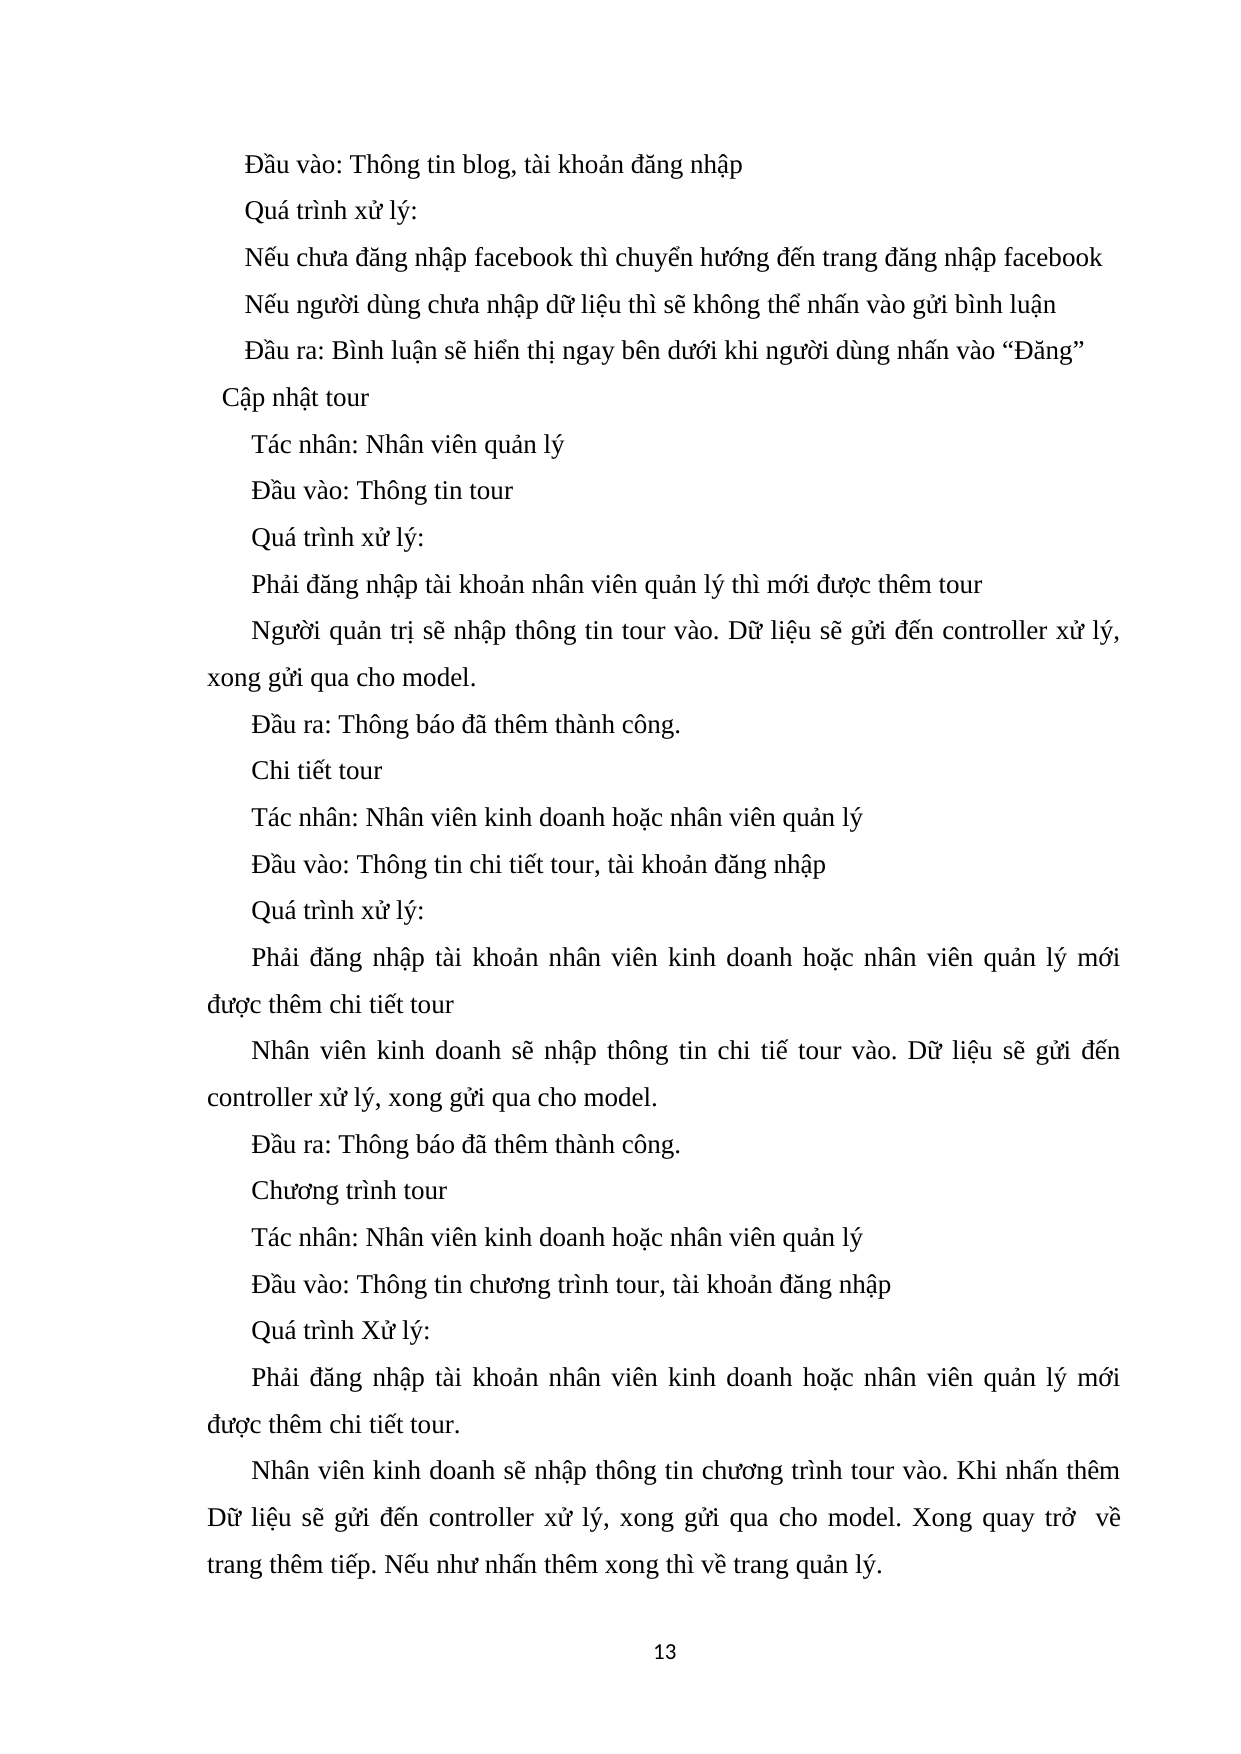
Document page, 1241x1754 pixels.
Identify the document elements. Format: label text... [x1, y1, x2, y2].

text Đầu vào: Thông tin chi tiết tour, tài khoản đăng nhập [207, 848, 1122, 879]
text Đầu vào: Thông tin chương trình tour, tài khoản đăng nhập [207, 1268, 1122, 1299]
text Nhân viên kinh doanh sẽ nhập thông tin chi tiế tour vào. Dữ liệu sẽ gửi đến controller xử lý, xong gửi qua cho model. [207, 1034, 1122, 1112]
text Nếu chưa đăng nhập facebook thì chuyển hướng đến trang đăng nhập facebook [244, 241, 1122, 272]
text Quá trình xử lý: [207, 521, 1122, 552]
text Nếu người dùng chưa nhập dữ liệu thì sẽ không thể nhấn vào gửi bình luận [244, 288, 1122, 319]
text Quá trình Xử lý: [207, 1314, 1122, 1346]
text Cập nhật tour [222, 381, 1122, 412]
text Tác nhân: Nhân viên kinh doanh hoặc nhân viên quản lý [207, 801, 1122, 832]
text Người quản trị sẽ nhập thông tin tour vào. Dữ liệu sẽ gửi đến controller xử lý, xong gửi qua cho model. [207, 614, 1122, 692]
text Tác nhân: Nhân viên kinh doanh hoặc nhân viên quản lý [207, 1221, 1122, 1252]
text Nhân viên kinh doanh sẽ nhập thông tin chương trình tour vào. Khi nhấn thêm Dữ liệu sẽ gửi đến controller xử lý, xong gửi qua cho model. Xong quay trở về trang thêm tiếp. Nếu như nhấn thêm xong thì về trang quản lý. [207, 1454, 1122, 1579]
text Đầu ra: Thông báo đã thêm thành công. [207, 1128, 1122, 1159]
text Phải đăng nhập tài khoản nhân viên kinh doanh hoặc nhân viên quản lý mới được thêm chi tiết tour. [207, 1361, 1122, 1439]
text Quá trình xử lý: [207, 894, 1122, 926]
text Đầu ra: Bình luận sẽ hiển thị ngay bên dưới khi người dùng nhấn vào “Đăng” [244, 334, 1122, 366]
text Đầu ra: Thông báo đã thêm thành công. [207, 708, 1122, 739]
text Chi tiết tour [207, 754, 1122, 786]
text Đầu vào: Thông tin tour [207, 474, 1122, 506]
text Quá trình xử lý: [244, 194, 1122, 226]
text Tác nhân: Nhân viên quản lý [207, 428, 1122, 459]
text Phải đăng nhập tài khoản nhân viên quản lý thì mới được thêm tour [207, 568, 1122, 599]
text Phải đăng nhập tài khoản nhân viên kinh doanh hoặc nhân viên quản lý mới được thêm chi tiết tour [207, 941, 1122, 1019]
text Đầu vào: Thông tin blog, tài khoản đăng nhập [244, 148, 1122, 179]
text Chương trình tour [207, 1174, 1122, 1206]
